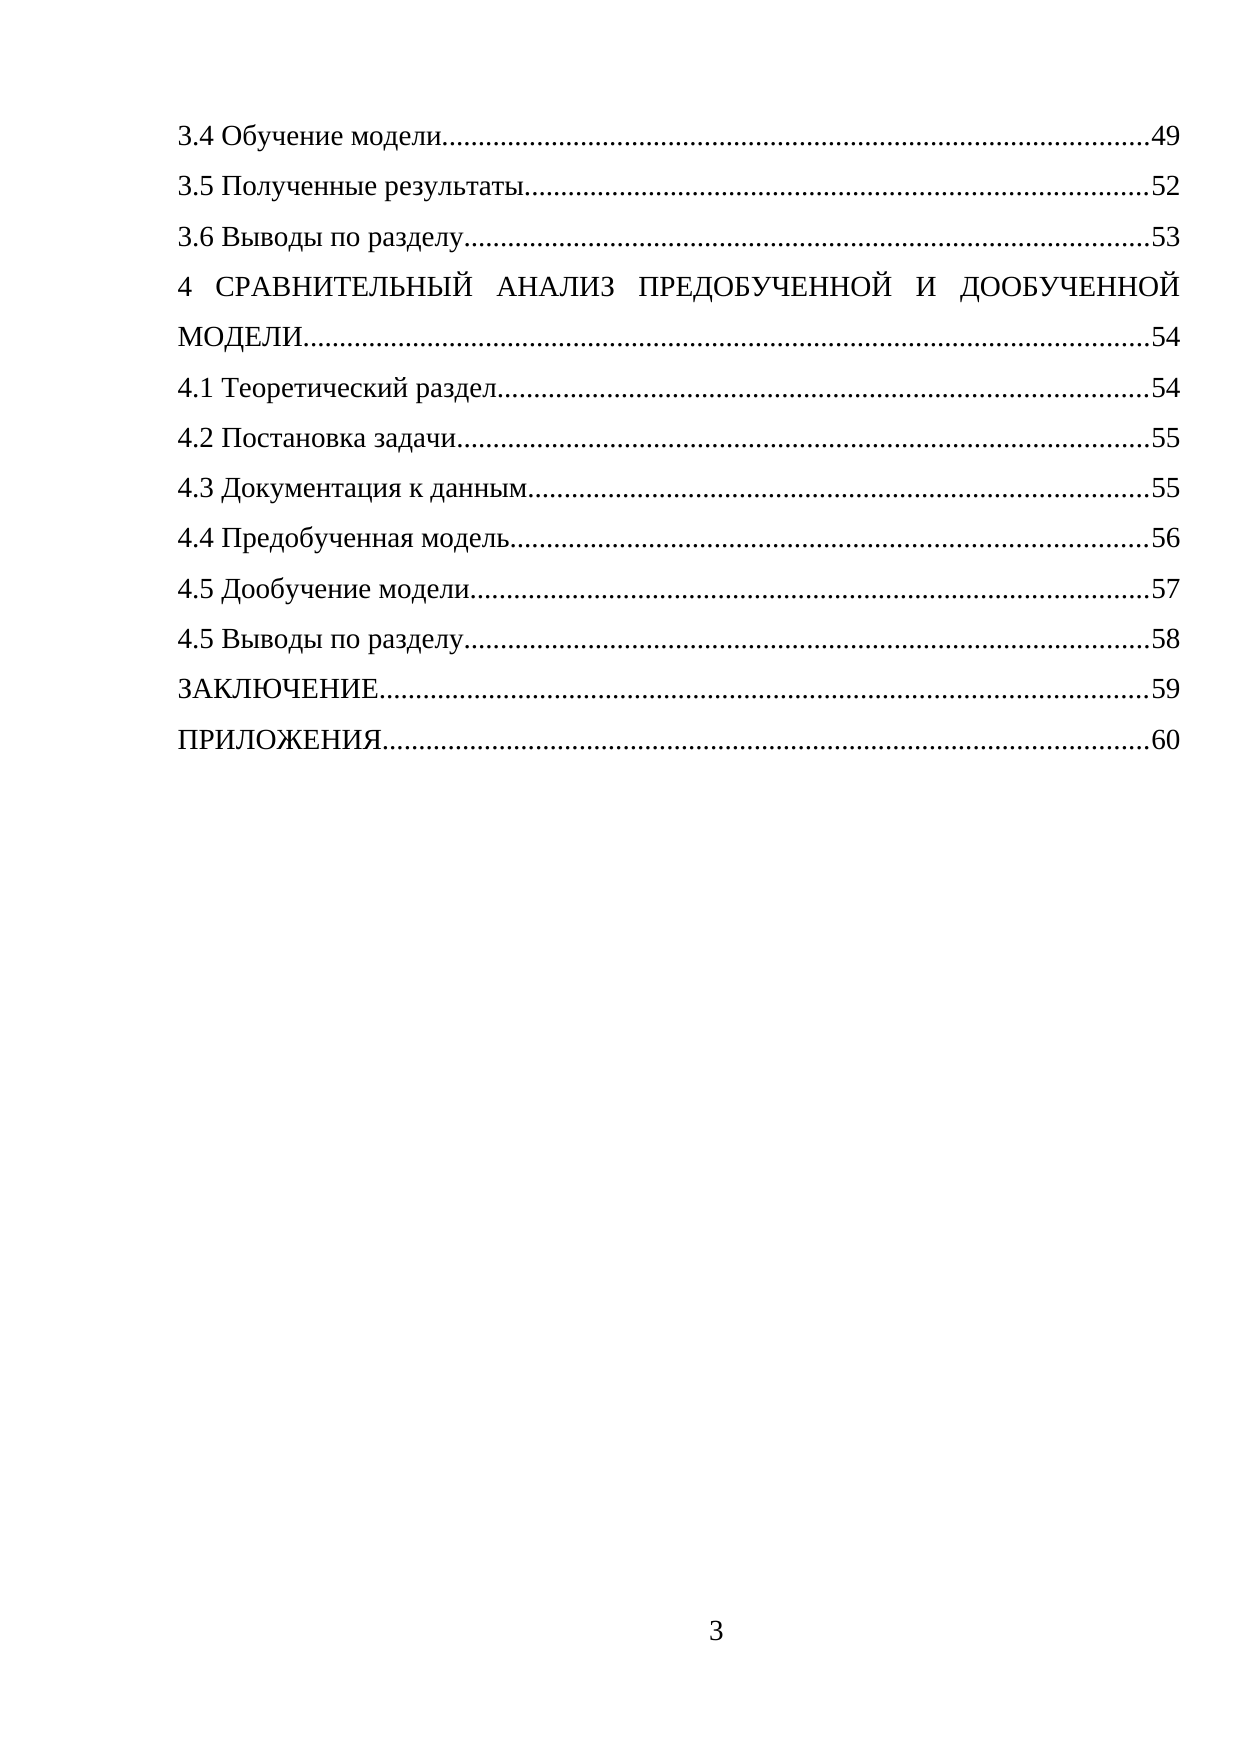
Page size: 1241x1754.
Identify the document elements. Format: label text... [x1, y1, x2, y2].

text 4.5 Дообучение модели 57 [177, 571, 1181, 604]
text 3.4 Обучение модели 49 [177, 118, 1181, 152]
text 3.6 Выводы по разделу 53 [177, 219, 1181, 252]
text 4.4 Предобученная модель 56 [177, 521, 1181, 554]
text 4.5 Выводы по разделу 58 [177, 621, 1181, 655]
text 3.5 Полученные результаты 52 [177, 168, 1181, 202]
text 4.2 Постановка задачи 55 [177, 420, 1181, 453]
text ПРИЛОЖЕНИЯ 60 [177, 722, 1181, 755]
text ЗАКЛЮЧЕНИЕ 59 [177, 672, 1181, 705]
text 4.1 Теоретический раздел 54 [177, 370, 1181, 403]
text 4 СРАВНИТЕЛЬНЫЙ АНАЛИЗ ПРЕДОБУЧЕННОЙ И ДООБУЧЕННОЙ МОДЕЛИ 54 [177, 269, 1181, 353]
text 4.3 Документация к данным 55 [177, 470, 1181, 504]
